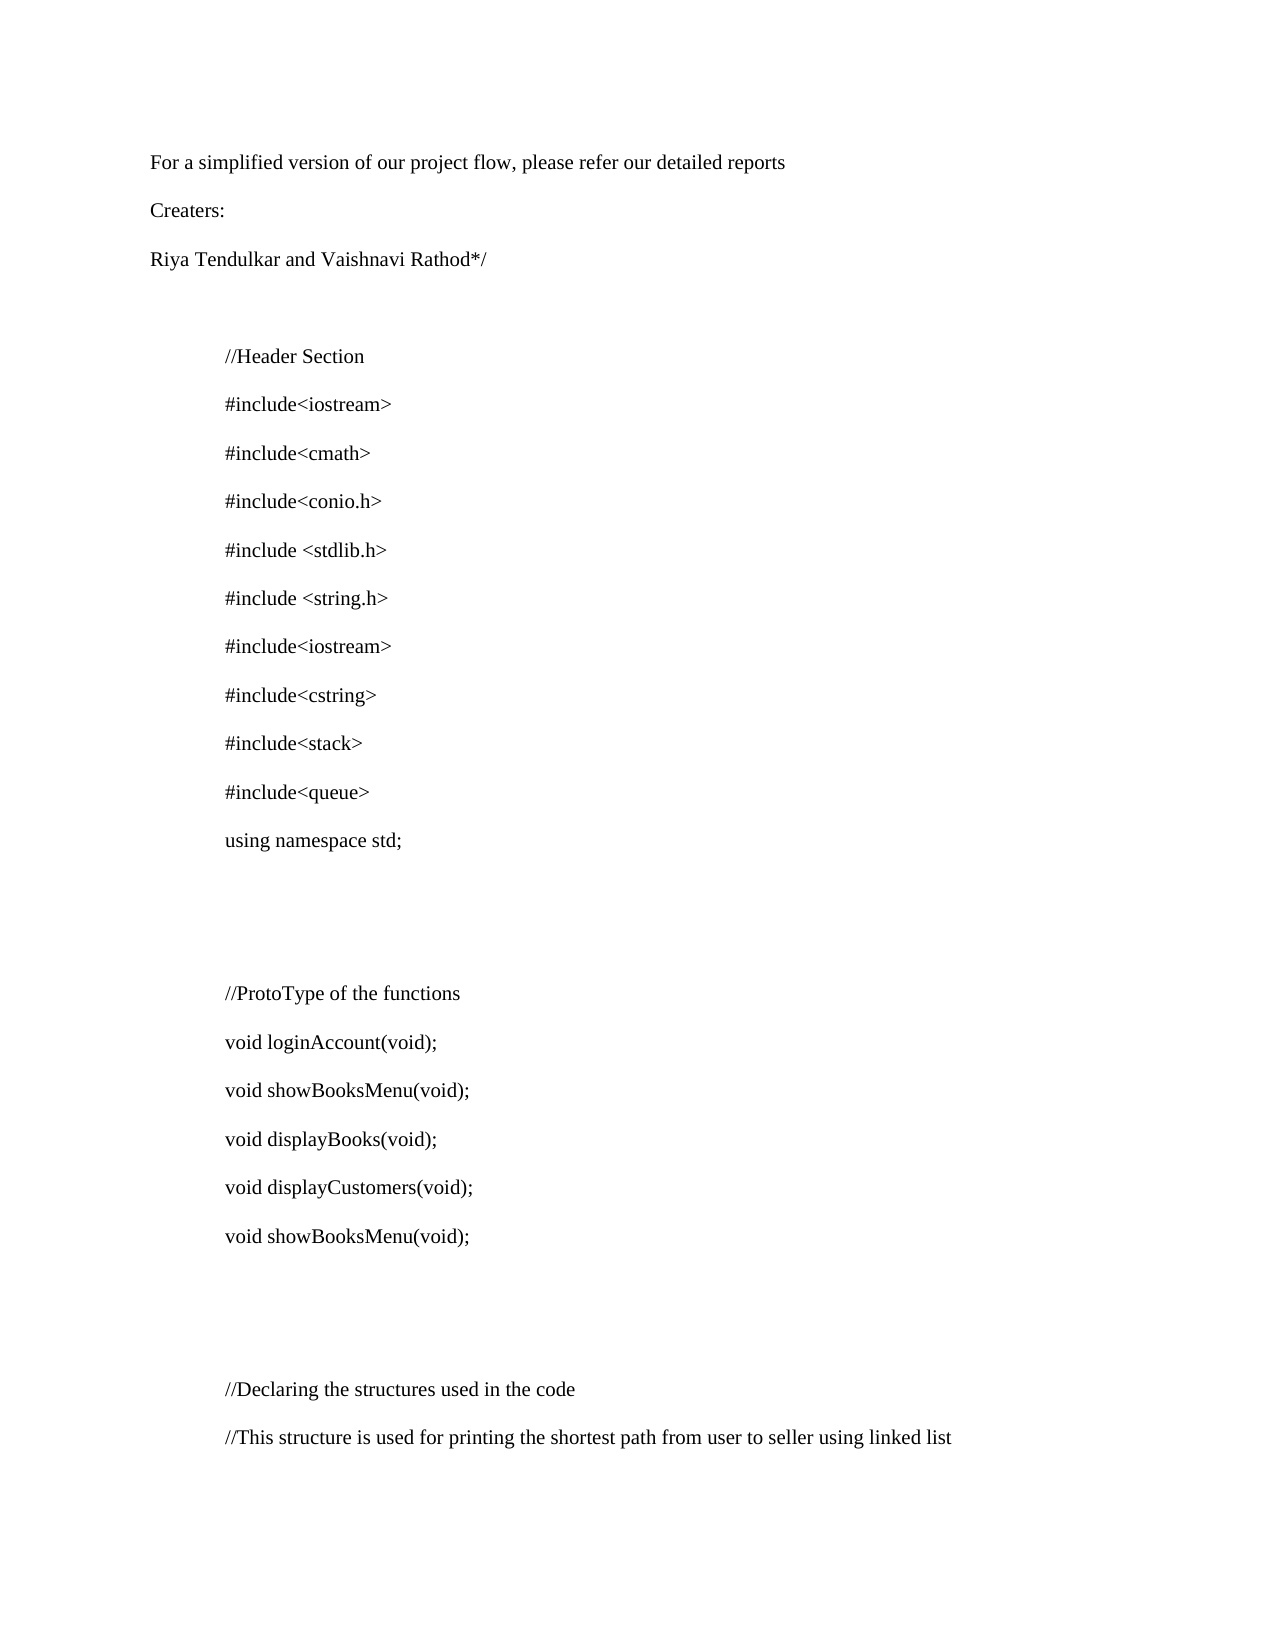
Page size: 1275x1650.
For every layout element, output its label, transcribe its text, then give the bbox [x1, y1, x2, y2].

text #include <string.h> [150, 586, 1226, 610]
text //ProtoType of the functions [150, 981, 1226, 1005]
text Creaters: [150, 198, 1226, 222]
text //This structure is used for printing the shortest path from user to seller using linked list [150, 1425, 1226, 1449]
text Riya Tendulkar and Vaishnavi Rathod*/ [150, 247, 1226, 271]
text #include <stdlib.h> [150, 537, 1226, 562]
text void showBooksMenu(void); [150, 1078, 1226, 1102]
text #include<cstring> [150, 683, 1226, 707]
text For a simplified version of our project flow, please refer our detailed reports [150, 150, 1226, 174]
text void displayBooks(void); [150, 1127, 1226, 1151]
text #include<cmath> [150, 441, 1226, 465]
text using namespace std; [150, 828, 1226, 852]
text #include<stack> [150, 731, 1226, 755]
text #include<queue> [150, 780, 1226, 804]
text #include<iostream> [150, 634, 1226, 658]
text #include<conio.h> [150, 489, 1226, 513]
text #include<iostream> [150, 392, 1226, 416]
text void displayCustomers(void); [150, 1175, 1226, 1199]
text void loginAccount(void); [150, 1030, 1226, 1054]
text //Header Section [150, 344, 1226, 368]
text void showBooksMenu(void); [150, 1223, 1226, 1248]
text //Declaring the structures used in the code [150, 1377, 1226, 1401]
